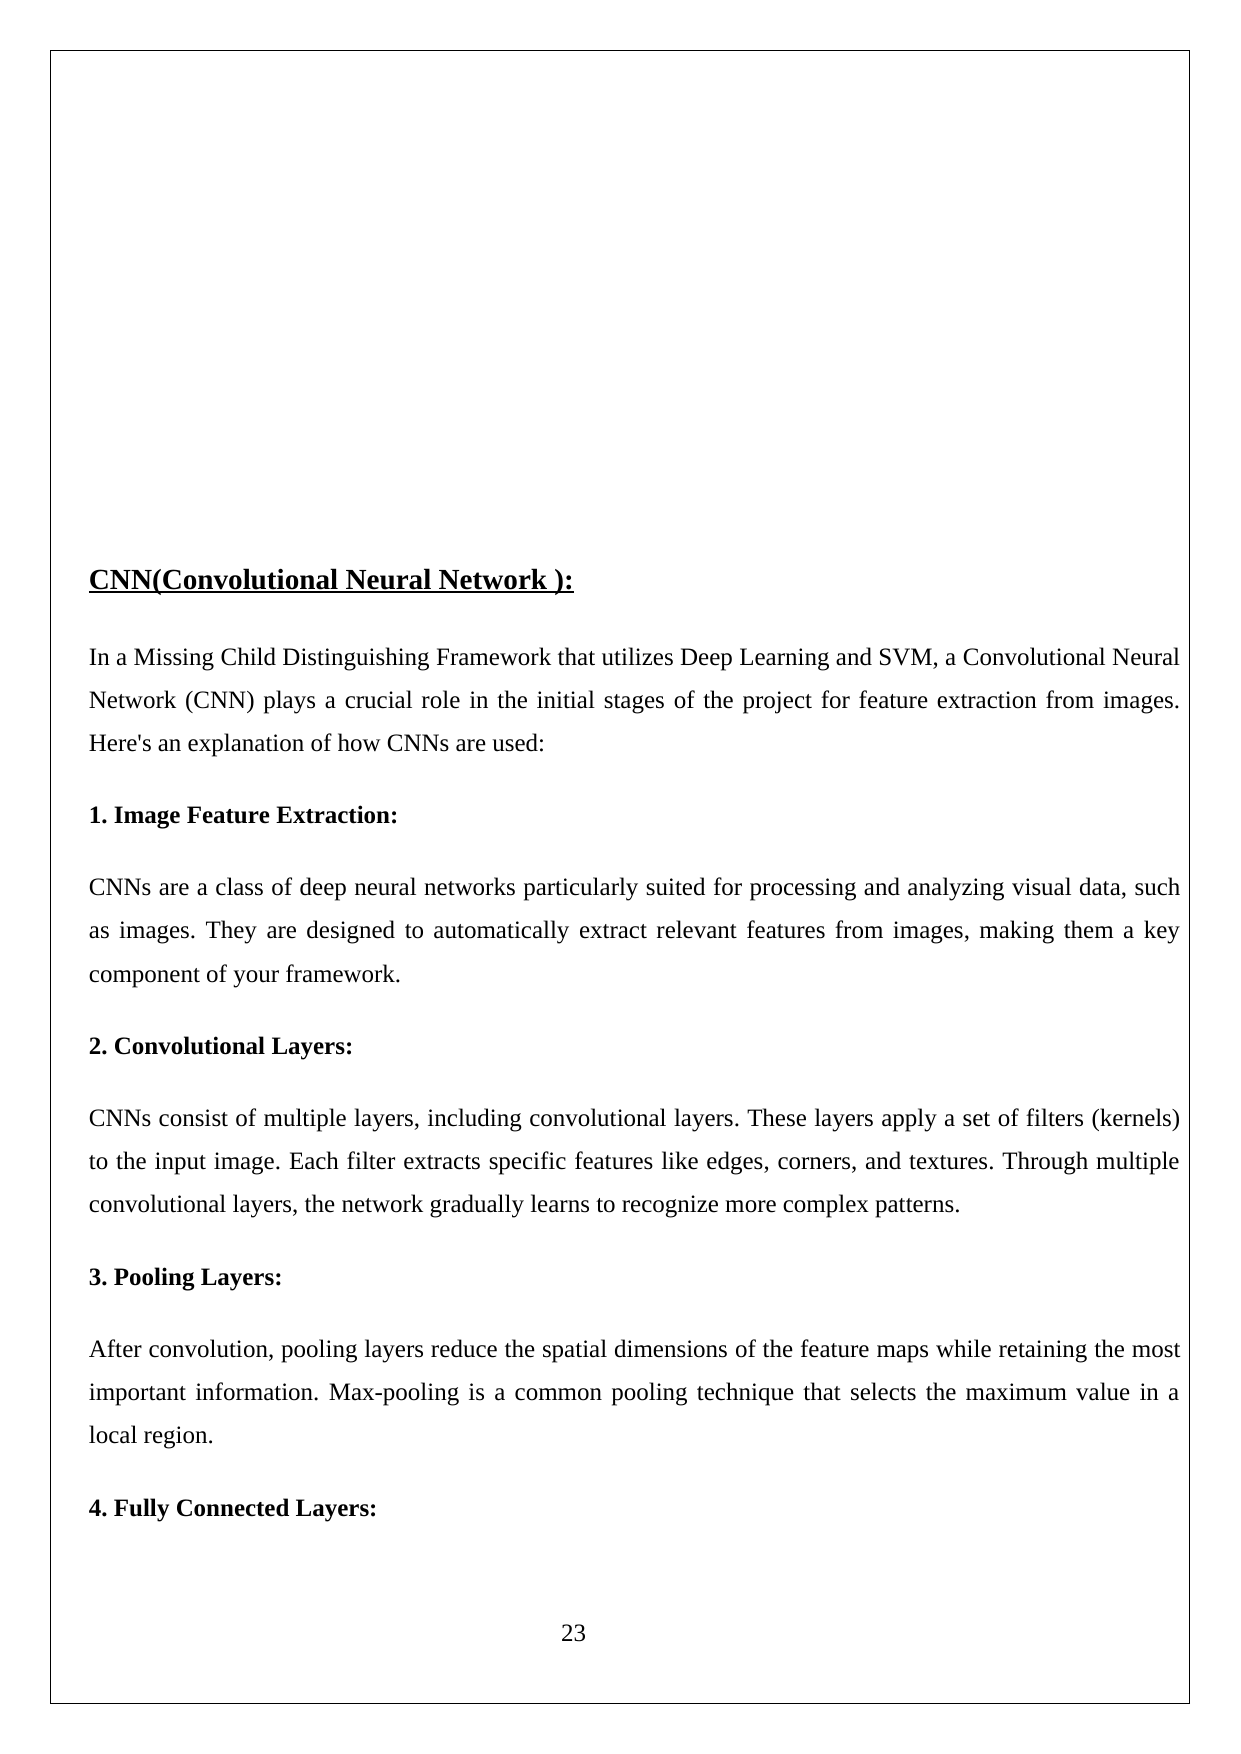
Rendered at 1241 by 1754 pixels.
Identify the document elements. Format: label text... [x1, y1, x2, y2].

text In a Missing Child Distinguishing Framework that utilizes Deep Learning and SVM, a Convolutional Neural Network (CNN) plays a crucial role in the initial stages of the project for feature extraction from images. Here's an explanation of how CNNs are used: [89, 642, 1181, 757]
text CNNs are a class of deep neural networks particularly suited for processing and analyzing visual data, such as images. They are designed to automatically extract relevant features from images, making them a key component of your framework. [89, 872, 1181, 987]
text 2. Convolutional Layers: [89, 1031, 1181, 1060]
text After convolution, pooling layers reduce the spatial dimensions of the feature maps while retaining the most important information. Max-pooling is a common pooling technique that selects the maximum value in a local region. [89, 1334, 1181, 1449]
text 4. Fully Connected Layers: [89, 1493, 1181, 1521]
text CNNs consist of multiple layers, including convolutional layers. These layers apply a set of filters (kernels) to the input image. Each filter extracts specific features like edges, corners, and textures. Through multiple convolutional layers, the network gradually learns to recognize more complex patterns. [89, 1103, 1181, 1218]
text 1. Image Feature Extraction: [89, 800, 1181, 829]
text CNN(Convolutional Neural Network ): [89, 562, 1181, 596]
text 3. Pooling Layers: [89, 1262, 1181, 1291]
